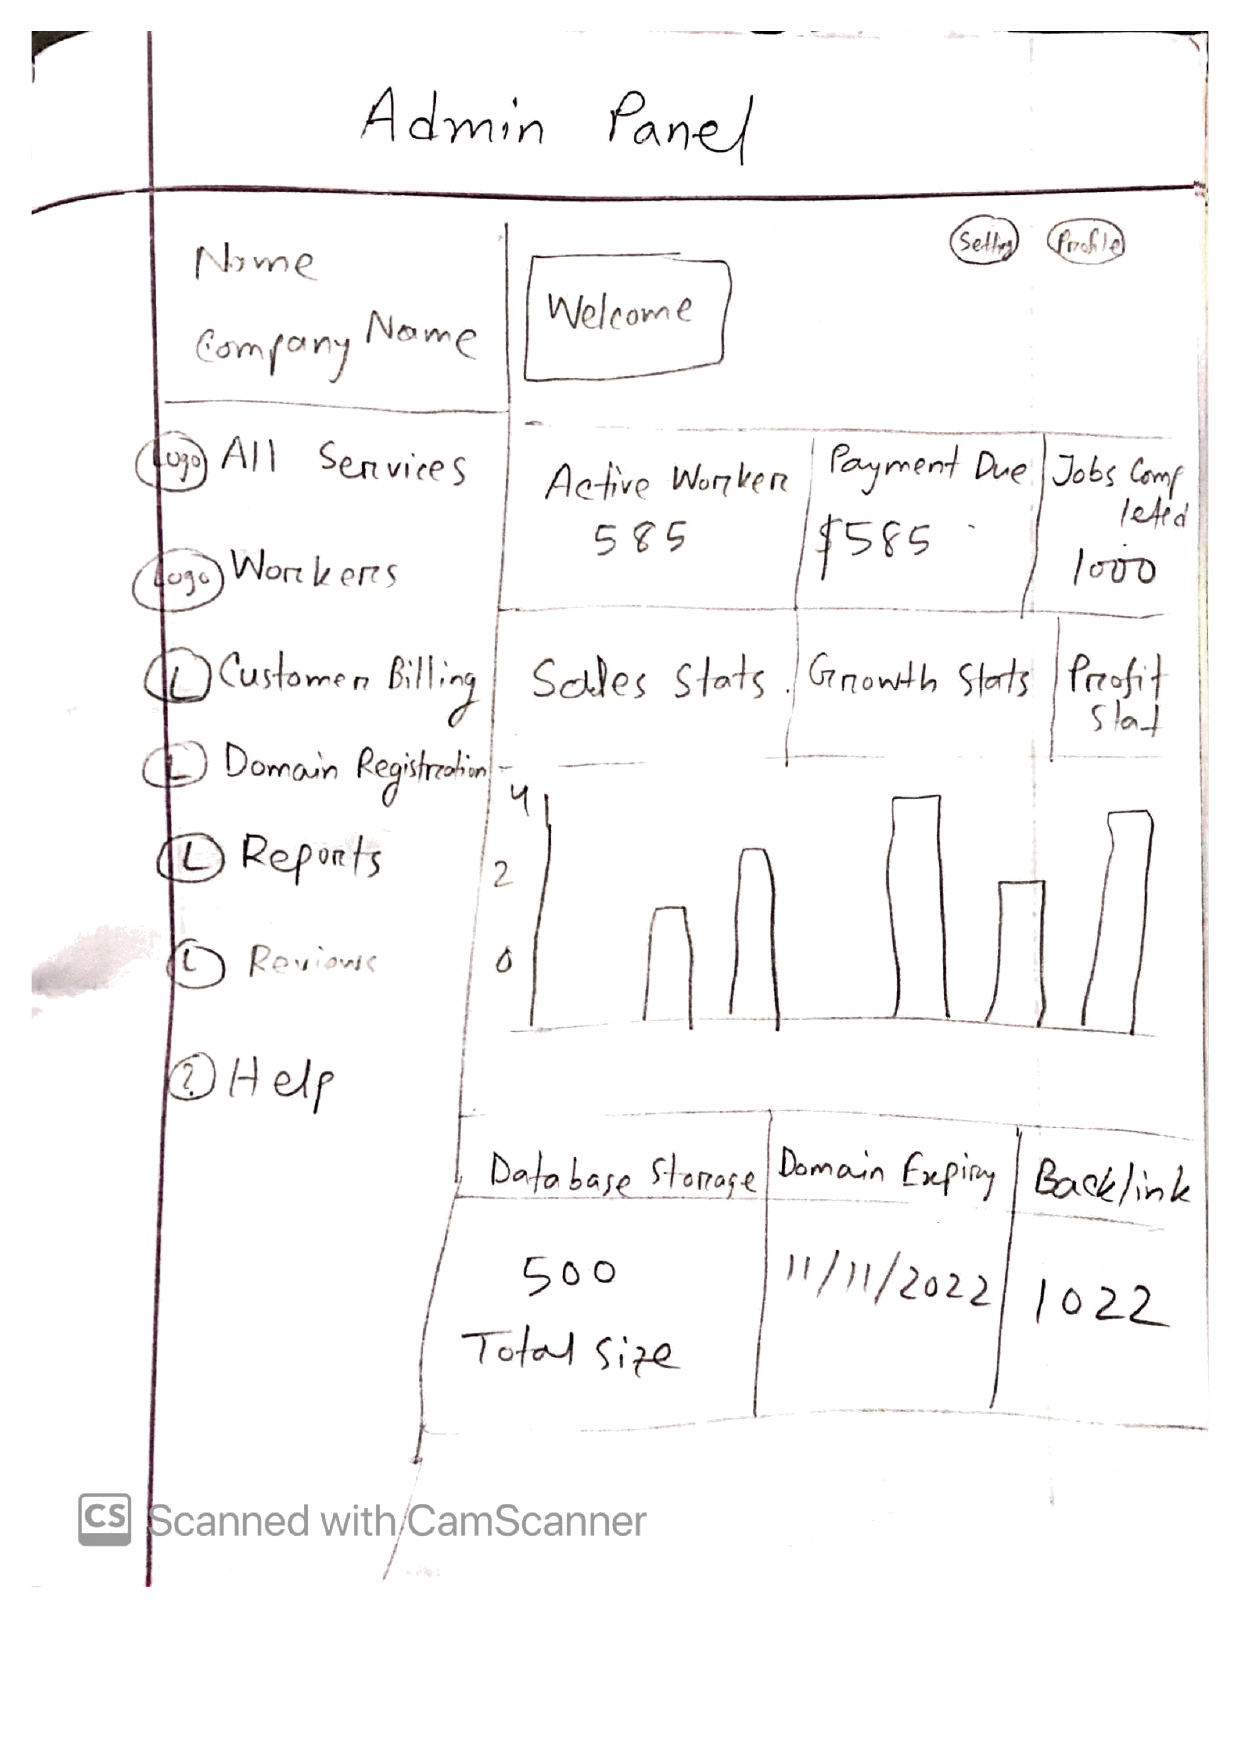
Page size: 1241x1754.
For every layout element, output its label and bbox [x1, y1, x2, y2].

picture [31, 31, 1209, 1587]
